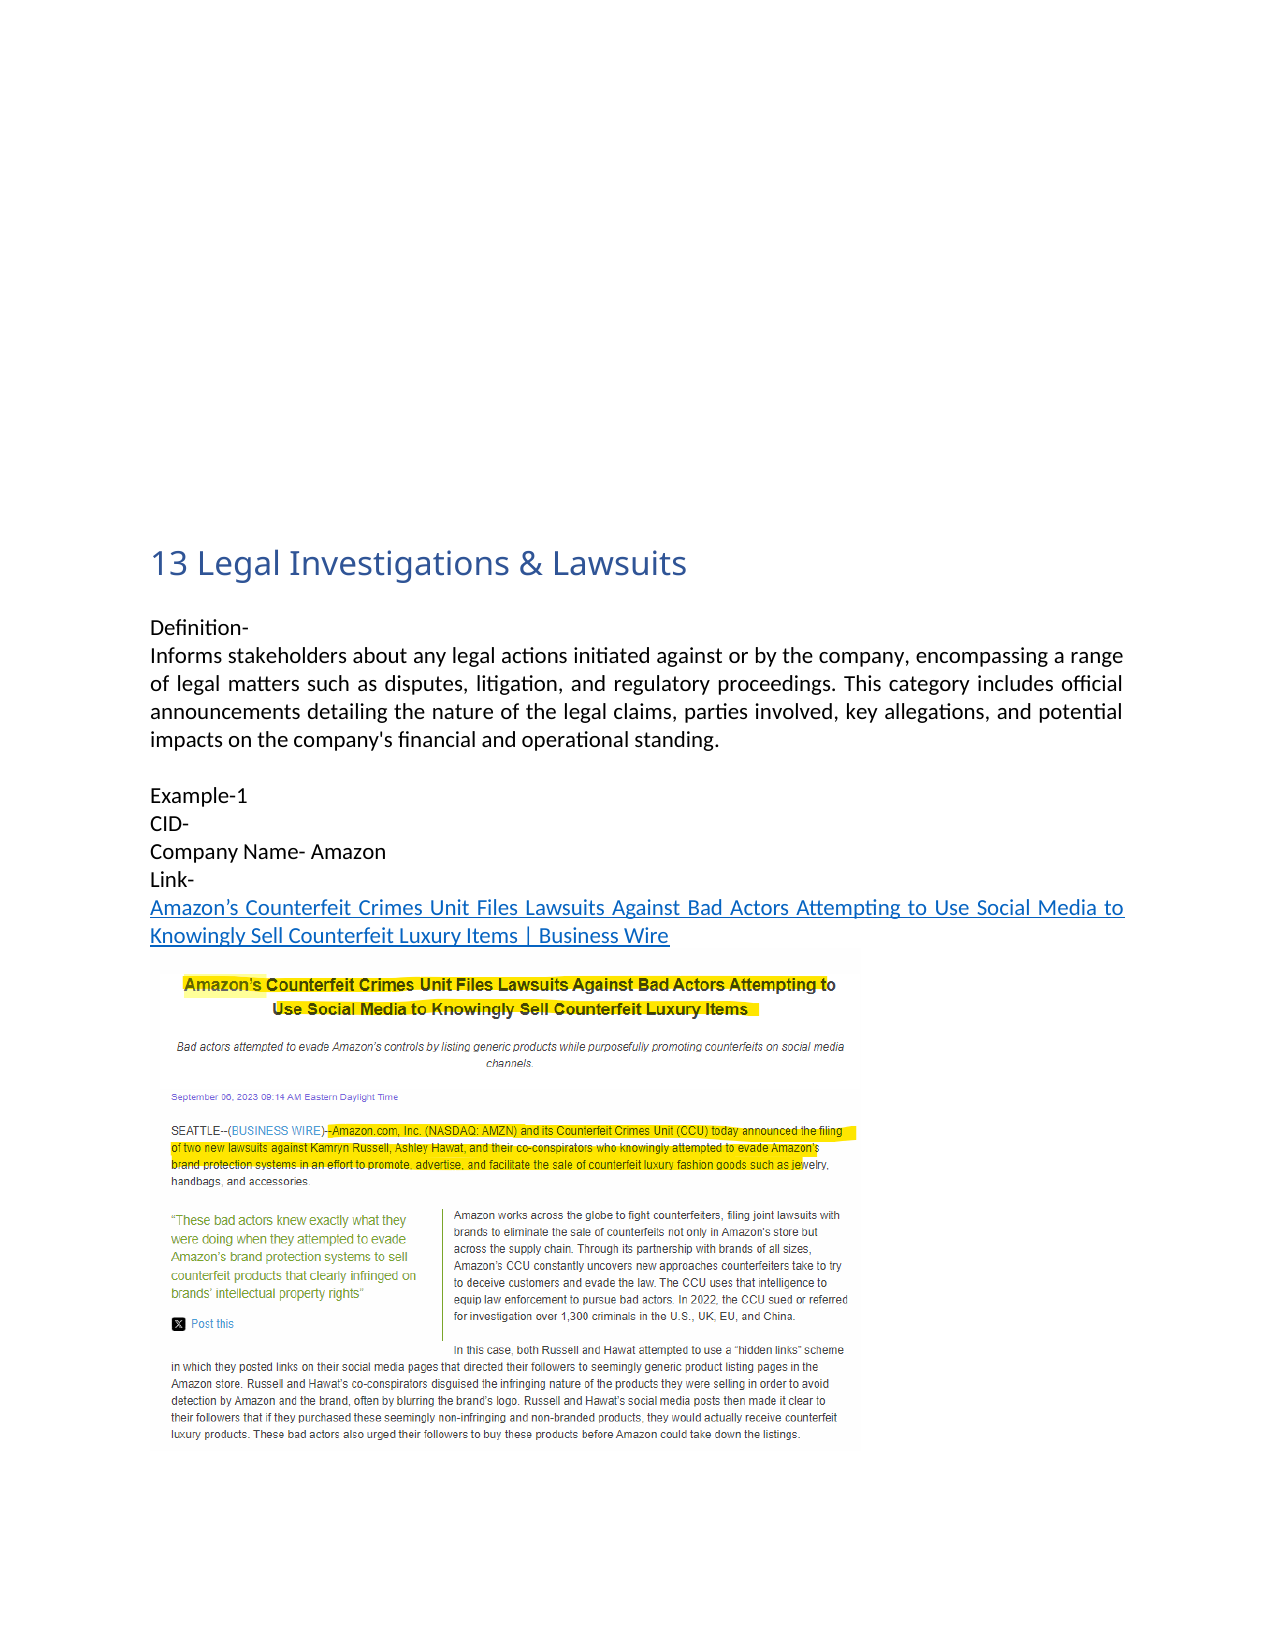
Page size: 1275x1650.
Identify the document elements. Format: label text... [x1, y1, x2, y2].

text Amazon’s Counterfeit Crimes Unit Files Lawsuits Against Bad Actors Attempting to Use Social Media to Knowingly Sell Counterfeit Luxury Items | Business Wire [150, 893, 1125, 917]
text Amazon’s Counterfeit Crimes Unit Files Lawsuits Against Bad Actors Attempting to Use Social Media to Knowingly Sell Counterfeit Luxury Items | Business Wire [150, 918, 1125, 949]
text Link- [150, 865, 1125, 893]
subtitle 13 Legal Investigations & Lawsuits [150, 539, 1125, 585]
text Informs stakeholders about any legal actions initiated against or by the company, encompassing a range of legal matters such as disputes, litigation, and regulatory proceedings. This category includes official announcements detailing the nature of the legal claims, parties involved, key allegations, and potential impacts on the company's financial and operational standing. [150, 641, 1125, 753]
text CID- [150, 809, 1125, 837]
text Definition- [150, 613, 1125, 641]
text Example-1 [150, 781, 1125, 809]
text Company Name- Amazon [150, 837, 1125, 865]
picture [150, 948, 861, 1451]
